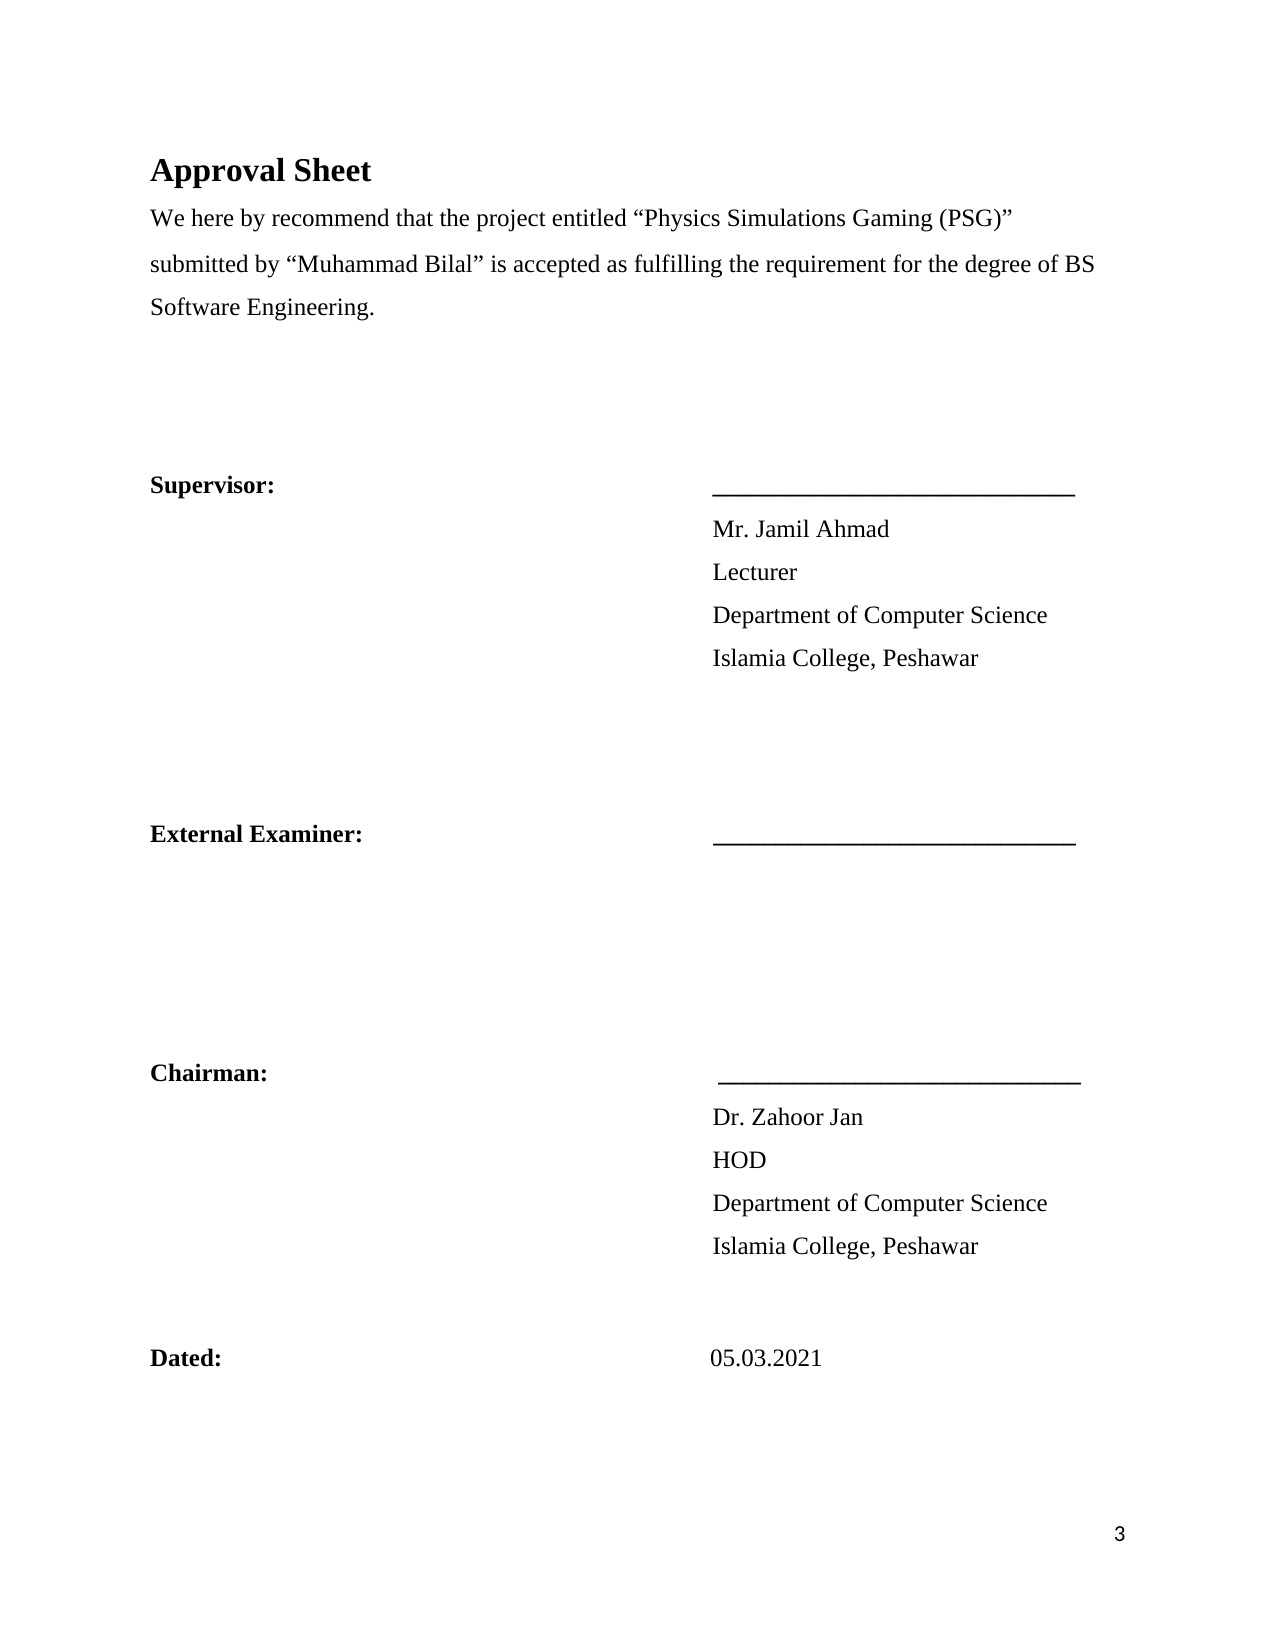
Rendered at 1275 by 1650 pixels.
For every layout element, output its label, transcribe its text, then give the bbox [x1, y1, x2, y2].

subtitle External Examiner: _____________________________ [150, 819, 1125, 894]
subtitle Dated: 05.03.2021 [150, 1343, 1125, 1372]
subtitle Approval Sheet We here by recommend that the project entitled “Physics Simulations Gaming (PSG)” submitted by “Muhammad Bilal” is accepted as fulfilling the requirement for the degree of BS Software Engineering. [150, 150, 1125, 321]
subtitle Supervisor: _____________________________ Mr. Jamil Ahmad Lecturer Department of Computer Science Islamia College, Peshawar [150, 471, 1125, 718]
subtitle Chairman: _____________________________ Dr. Zahoor Jan HOD Department of Computer Science Islamia College, Peshawar [150, 1058, 1125, 1306]
